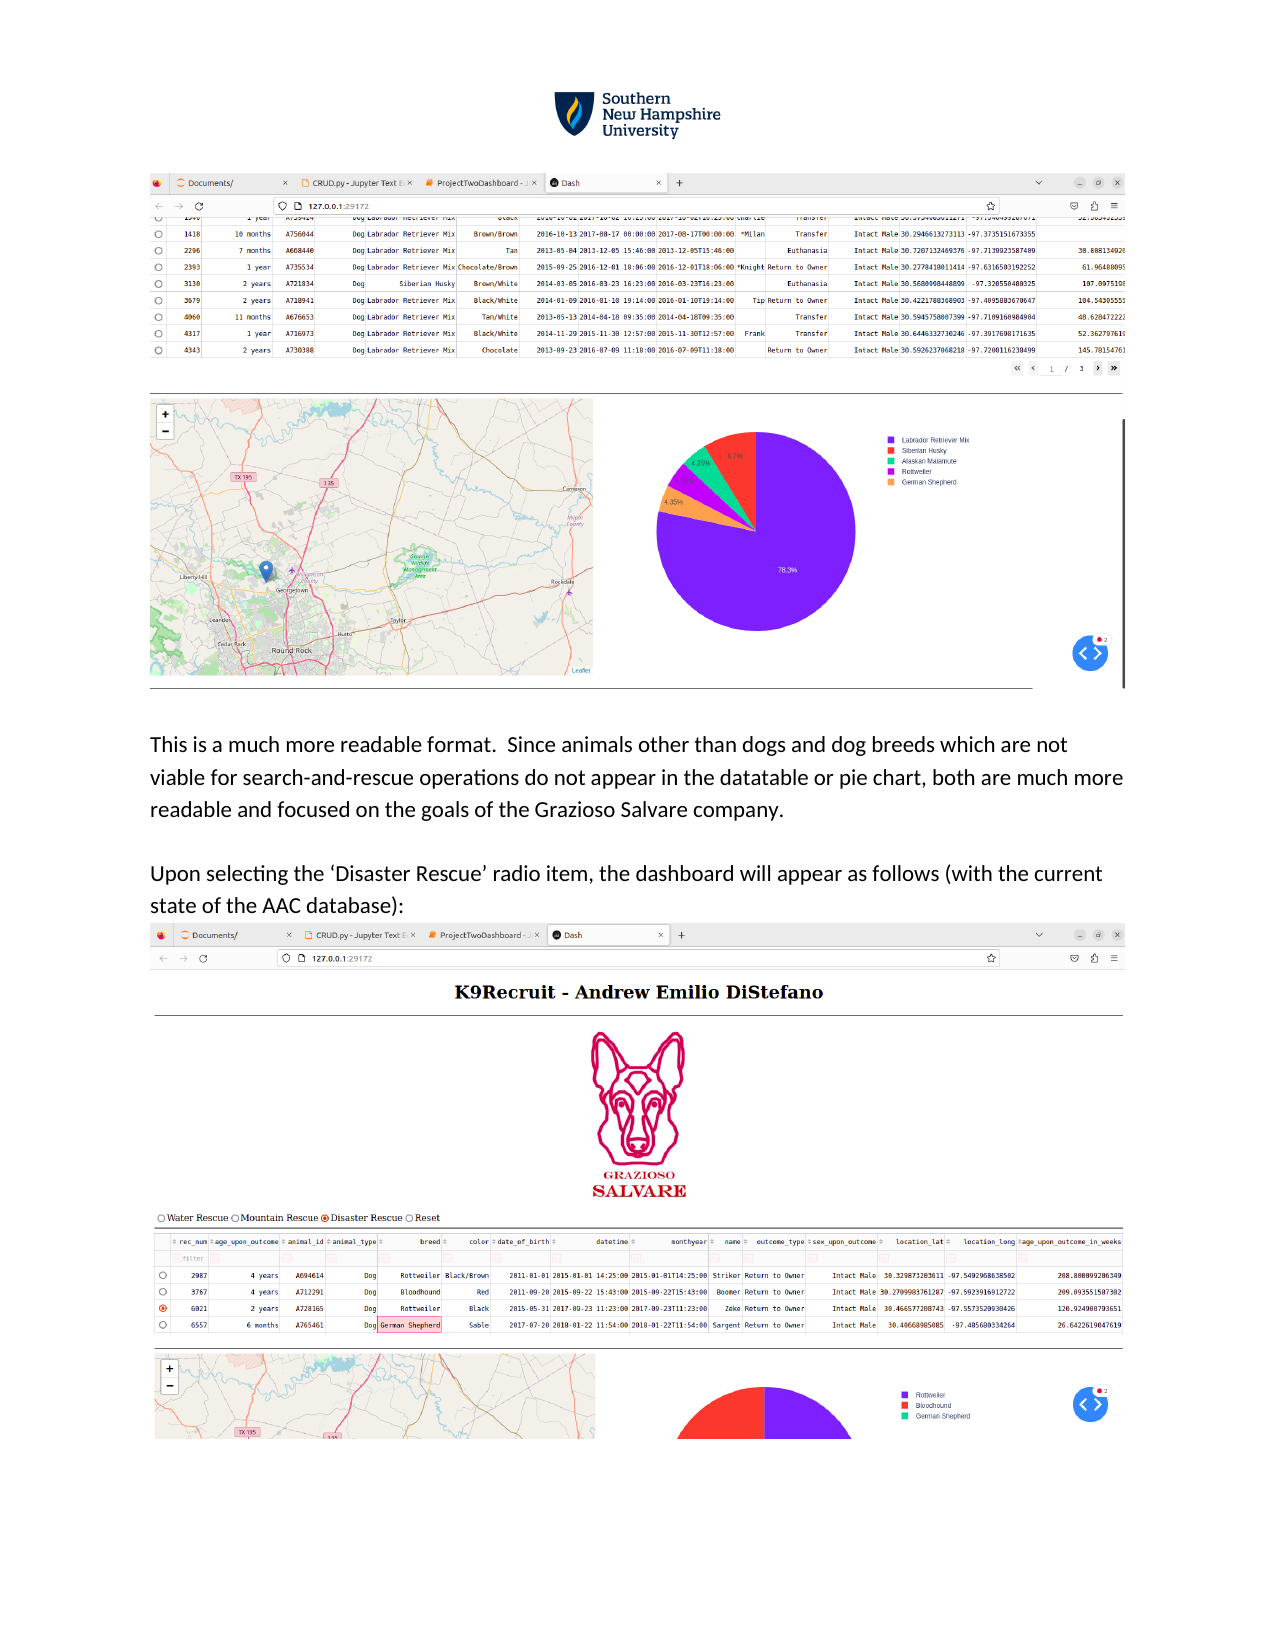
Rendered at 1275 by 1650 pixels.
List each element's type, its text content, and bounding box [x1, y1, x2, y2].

picture [150, 923, 1125, 1439]
text Upon entering the dashboard, the database has not yet been filtered. Two Images (one of the top of the screen and one of the bottom) of what the dashboard looks like while managing the unfiltered data are shown below: This is of course not optimal since Grazioso Salvare trains dogs rather than cats, and since many of the dogs in the database are of breeds which are not optimal for search-and-rescue operations. The pie chart is also rendered virtually unreadable if the entire database is completely unfiltered due to the sheer number of different types of animals stored in the database. Rather than including all of these animals in the unfiltered dashboard, it would make more sense to filter by default for all of the dog breeds which would be viable for search-and-rescue operations. Two screenshots depicting the starting state of the dashboard with these filters implemented by default are shown below: This is a much more readable format. Since animals other than dogs and dog breeds which are not viable for search-and-rescue operations do not appear in the datatable or pie chart, both are much more readable and focused on the goals of the Grazioso Salvare company. Upon selecting the ‘Disaster Rescue’ radio item, the dashboard will appear as follows (with the current state of the AAC database): The fourth dog’s breed has been highlighted to showcase that capability of the interface. Upon clicking on a specific cell of the dataframe, that cell becomes highlighted in red. Upon selecting the ‘Mountain Rescue’ radio item, the dashboard will appear as follows (with the current state of the AAC database): Upon selecting the ‘Water Rescue’ radio item, the dashboard will appear as follows (with the current state of the AAC database): As you can see, all of the dogs which were found with the given query criteria belong to the breed 'Labrador Retriever Mix’. In order to confirm that no dogs of the other two breeds included in the search criteria exist in the database (and therefore confirm that this result was not due to error, we queried the database from within the MongoDB shell (mongosh) to search for the breeds specified in the Grazioso Salvare Dashboard Specification Document. As you can see, no animals of the breed ‘Chesapeake Bay Retriever’ or ‘Newfoundland’ exist in the database. The third query for gods of the ‘Labrador Retriever Mix’ breed yielded many results, confirming that we are successfully connected to the database. Upon selecting the ‘Reset’ radio item, the dashboard reverts back to its starting state and appears as follows (with the current state of the AAC database): The geolocation of an animal which has been selected will also appear in the geolocation chart based on the latitude/longitude coordinates of each animal in the database as shown in the screenshots below: The functions of this application will surely save our client Grazioso Salvare time and resources while searching for the best canine search-and-rescue candidates among the animals kept by their animal shelter partners and associates. [150, 689, 1125, 923]
picture [546, 75, 729, 154]
picture [150, 173, 1125, 689]
